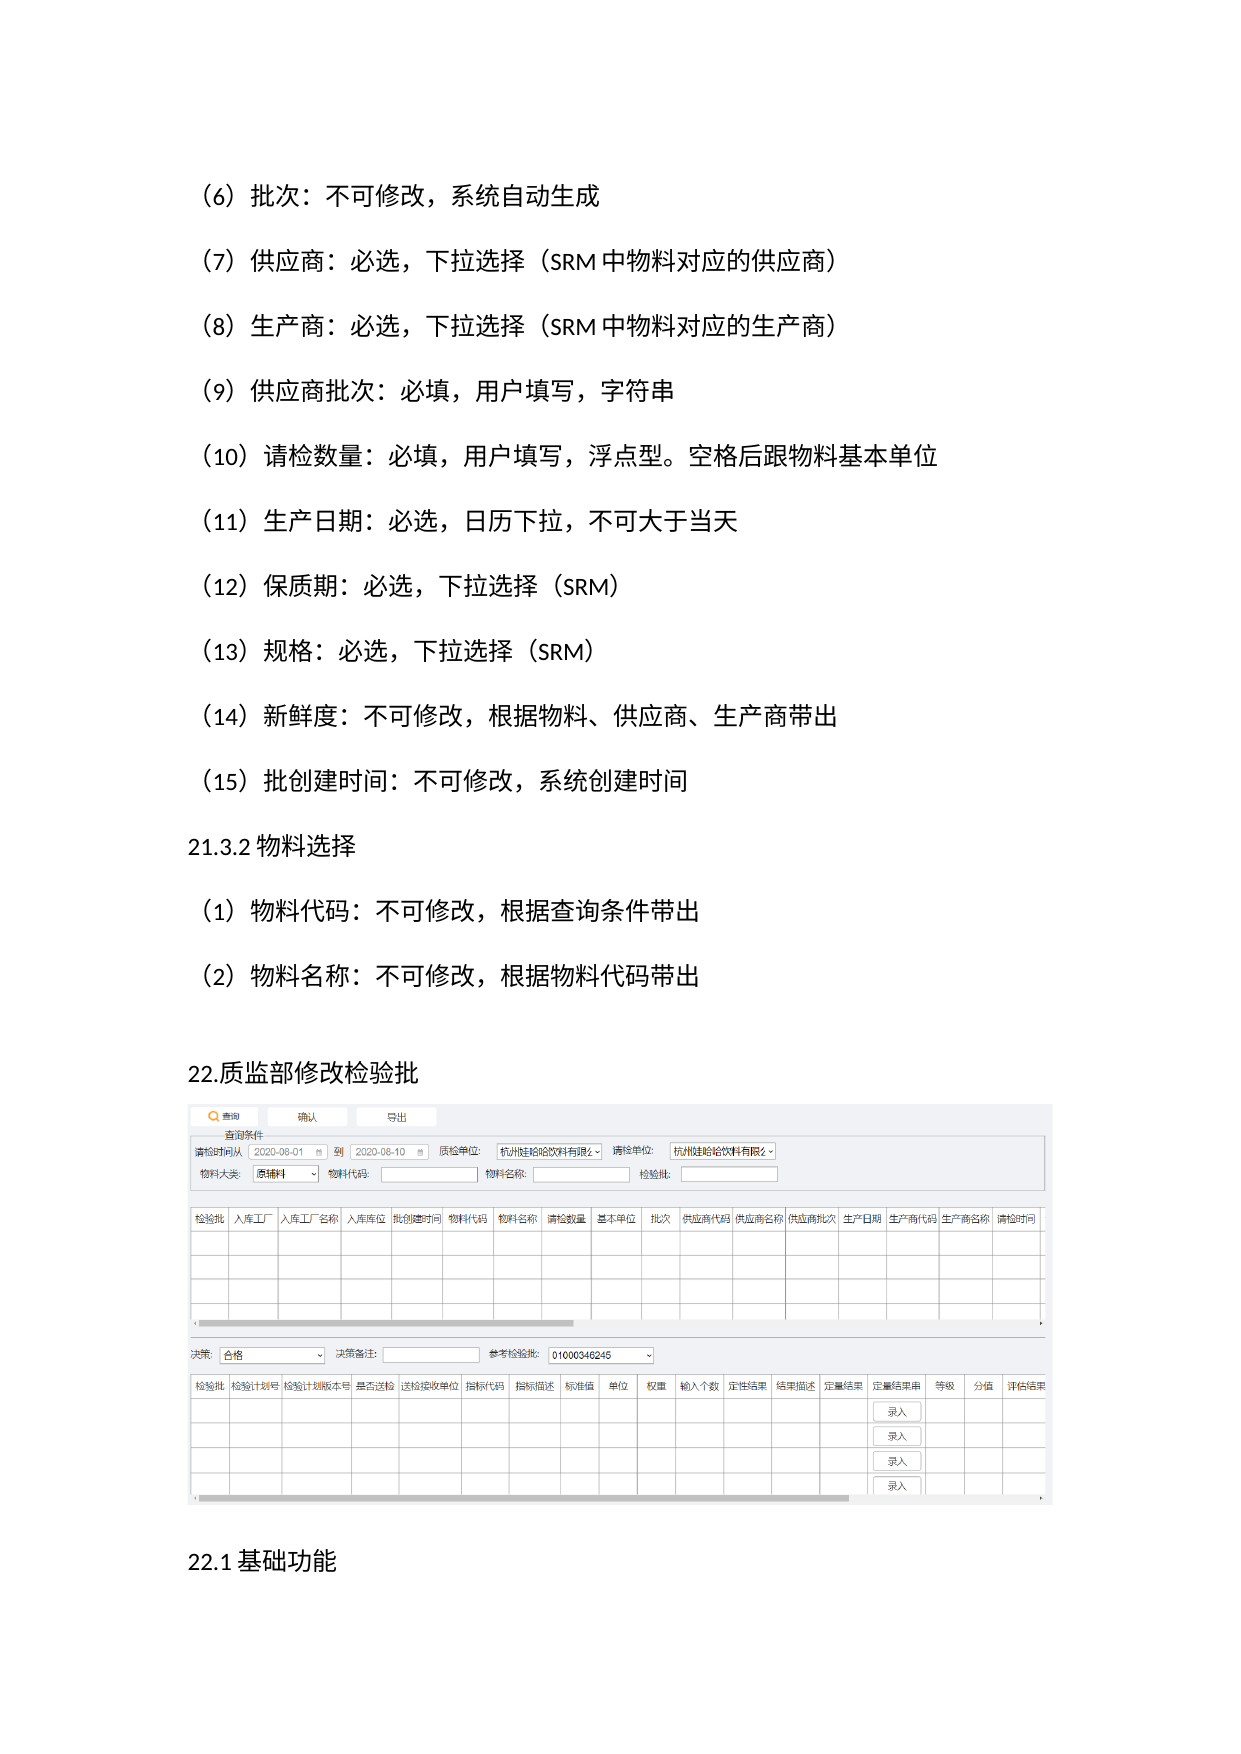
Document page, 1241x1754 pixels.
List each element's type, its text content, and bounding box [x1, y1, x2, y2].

text （9）供应商批次：必填，用户填写，字符串 [187, 357, 1053, 422]
text （8）生产商：必选，下拉选择（SRM中物料对应的生产商） [187, 292, 1053, 357]
text （1）物料代码：不可修改，根据查询条件带出 [187, 877, 1053, 942]
picture [187, 1104, 1053, 1505]
text 21.3.2物料选择 [187, 812, 1053, 877]
text （12）保质期：必选，下拉选择（SRM） [187, 552, 1053, 617]
text 22.1基础功能 [187, 1527, 1053, 1592]
text （10）请检数量：必填，用户填写，浮点型。空格后跟物料基本单位 [187, 422, 1053, 487]
text （6）批次：不可修改，系统自动生成 [187, 162, 1053, 227]
text （15）批创建时间：不可修改，系统创建时间 [187, 747, 1053, 812]
text （7）供应商：必选，下拉选择（SRM中物料对应的供应商） [187, 227, 1053, 292]
text （2）物料名称：不可修改，根据物料代码带出 [187, 942, 1053, 1007]
text （13）规格：必选，下拉选择（SRM） [187, 617, 1053, 682]
text （11）生产日期：必选，日历下拉，不可大于当天 [187, 487, 1053, 552]
text 22.质监部修改检验批 [187, 1039, 1053, 1104]
text （14）新鲜度：不可修改，根据物料、供应商、生产商带出 [187, 682, 1053, 747]
